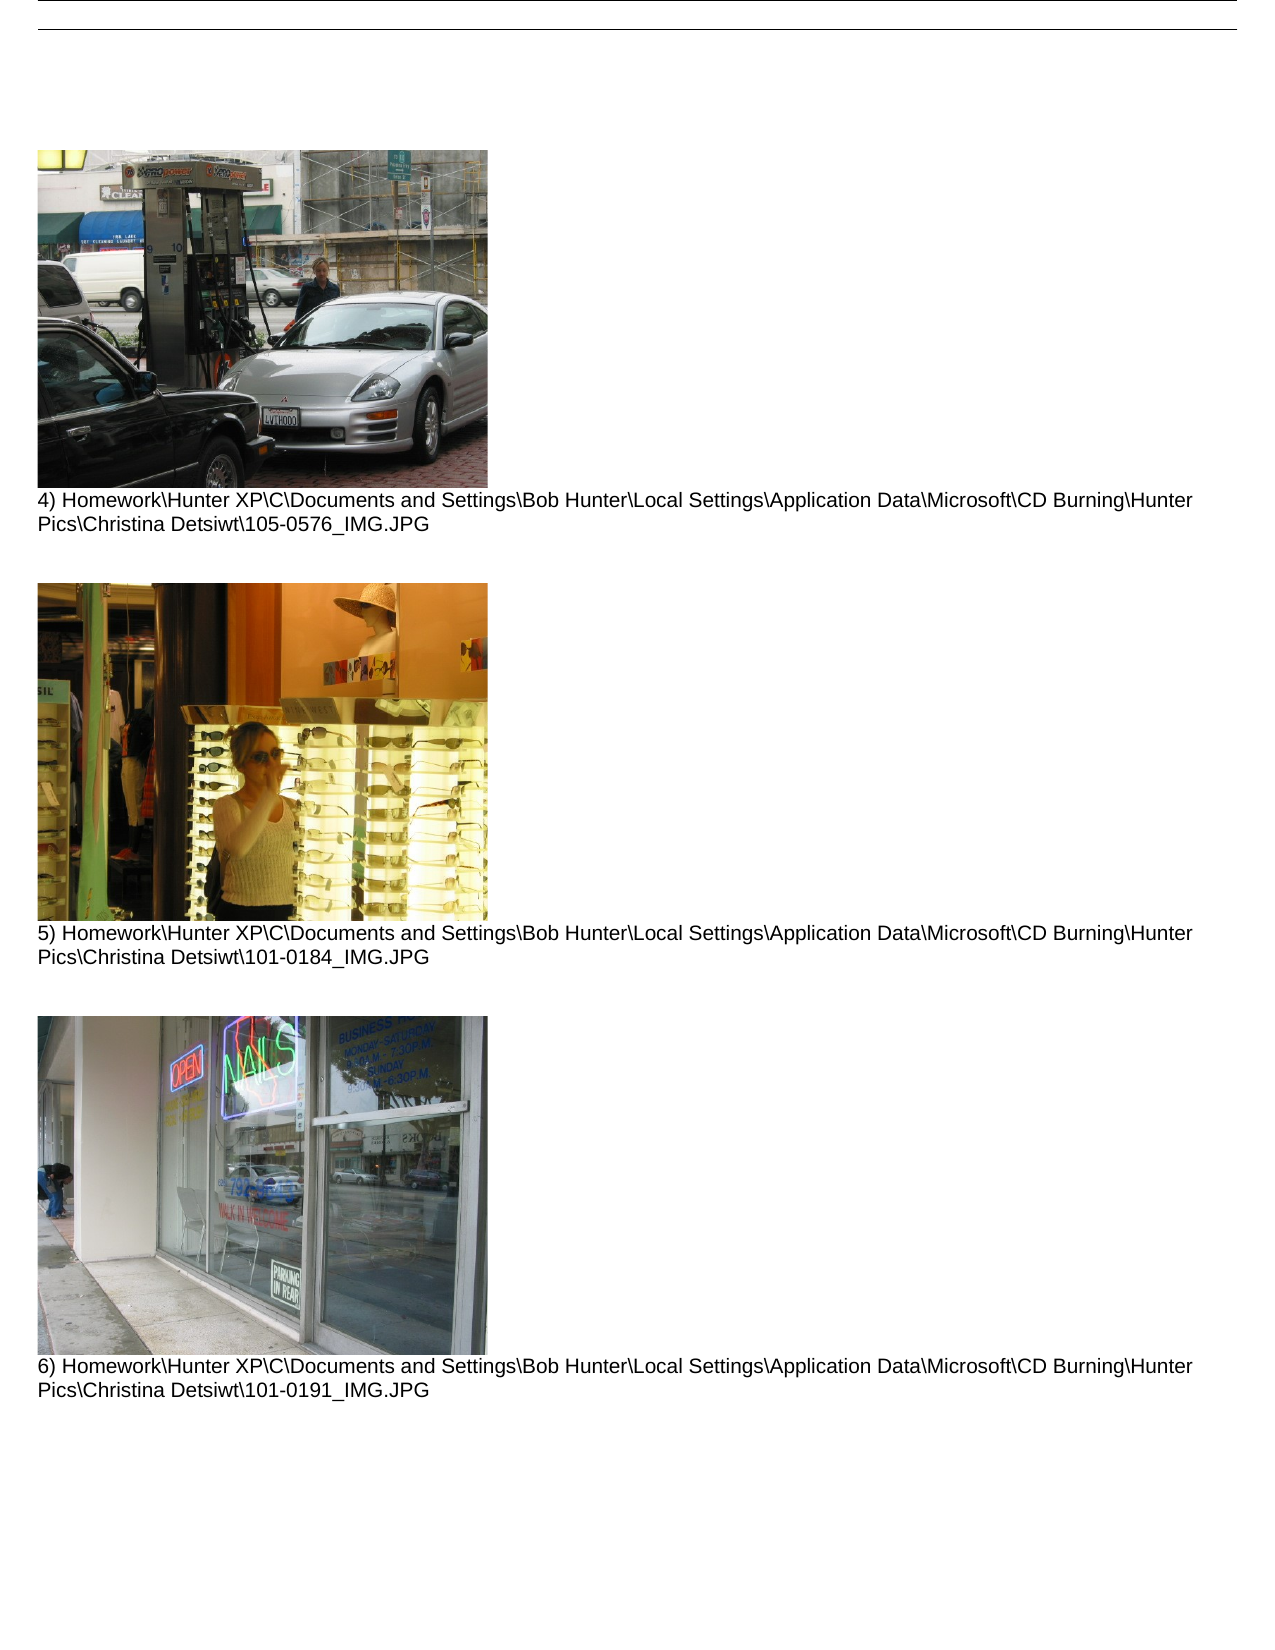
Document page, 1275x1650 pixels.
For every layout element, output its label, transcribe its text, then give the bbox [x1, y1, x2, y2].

text 6) Homework\Hunter XP\C\Documents and Settings\Bob Hunter\Local Settings\Application Data\Microsoft\CD Burning\Hunter Pics\Christina Detsiwt\101-0191_IMG.JPG [37, 1354, 1237, 1402]
picture [37, 1016, 488, 1355]
picture [37, 150, 488, 488]
text 4) Homework\Hunter XP\C\Documents and Settings\Bob Hunter\Local Settings\Application Data\Microsoft\CD Burning\Hunter Pics\Christina Detsiwt\105-0576_IMG.JPG [37, 487, 1237, 535]
picture [37, 583, 488, 921]
text 5) Homework\Hunter XP\C\Documents and Settings\Bob Hunter\Local Settings\Application Data\Microsoft\CD Burning\Hunter Pics\Christina Detsiwt\101-0184_IMG.JPG [37, 921, 1237, 969]
